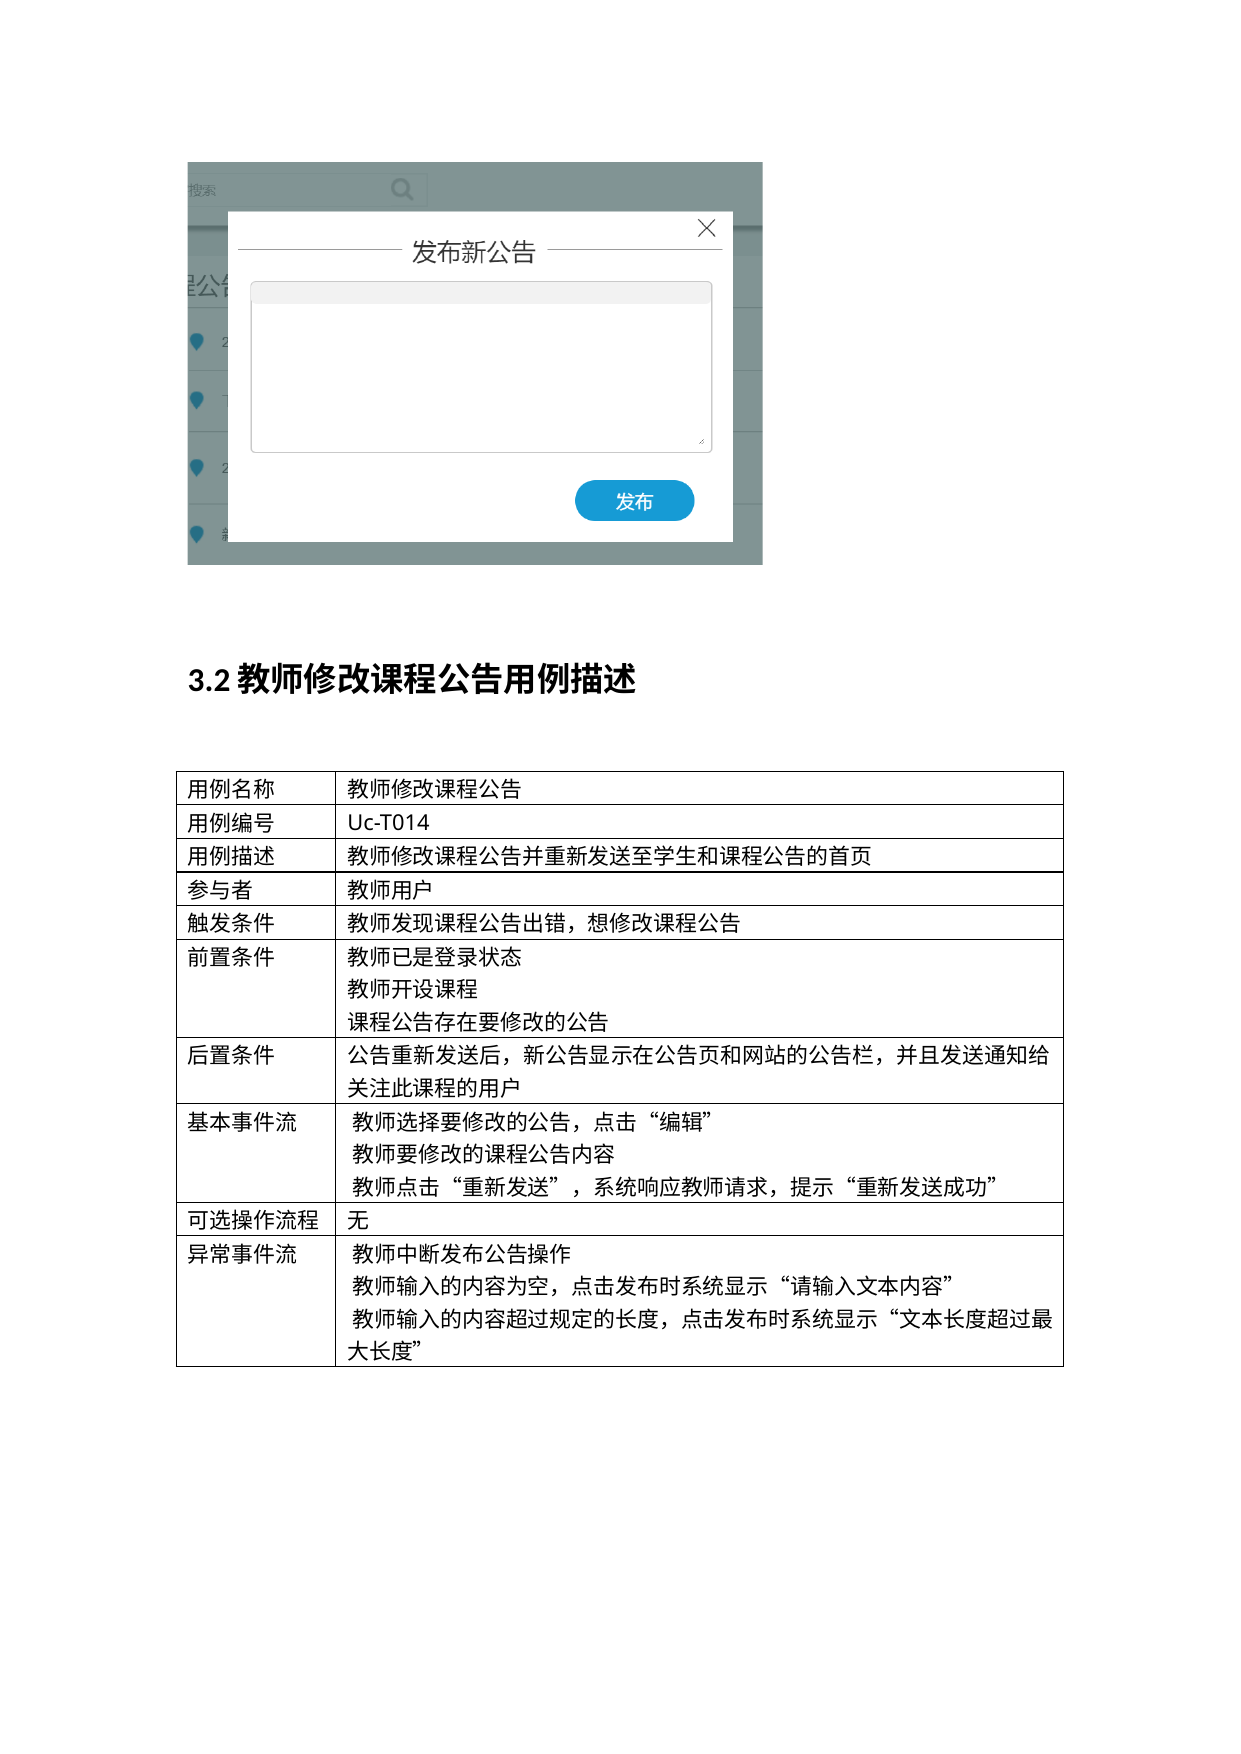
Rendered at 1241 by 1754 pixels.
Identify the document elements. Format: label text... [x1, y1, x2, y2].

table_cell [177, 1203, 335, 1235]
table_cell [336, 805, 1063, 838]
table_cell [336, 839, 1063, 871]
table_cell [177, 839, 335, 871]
subtitle 3.2教师修改课程公告用例描述 [187, 644, 1053, 709]
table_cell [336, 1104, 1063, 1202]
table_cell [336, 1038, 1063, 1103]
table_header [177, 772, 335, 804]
picture [187, 162, 763, 565]
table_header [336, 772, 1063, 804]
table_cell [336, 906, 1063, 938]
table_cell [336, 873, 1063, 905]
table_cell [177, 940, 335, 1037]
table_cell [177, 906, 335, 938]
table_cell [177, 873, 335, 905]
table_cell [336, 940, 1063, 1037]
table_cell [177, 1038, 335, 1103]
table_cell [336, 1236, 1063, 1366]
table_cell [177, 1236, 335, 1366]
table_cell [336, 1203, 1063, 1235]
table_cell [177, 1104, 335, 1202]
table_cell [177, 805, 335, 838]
